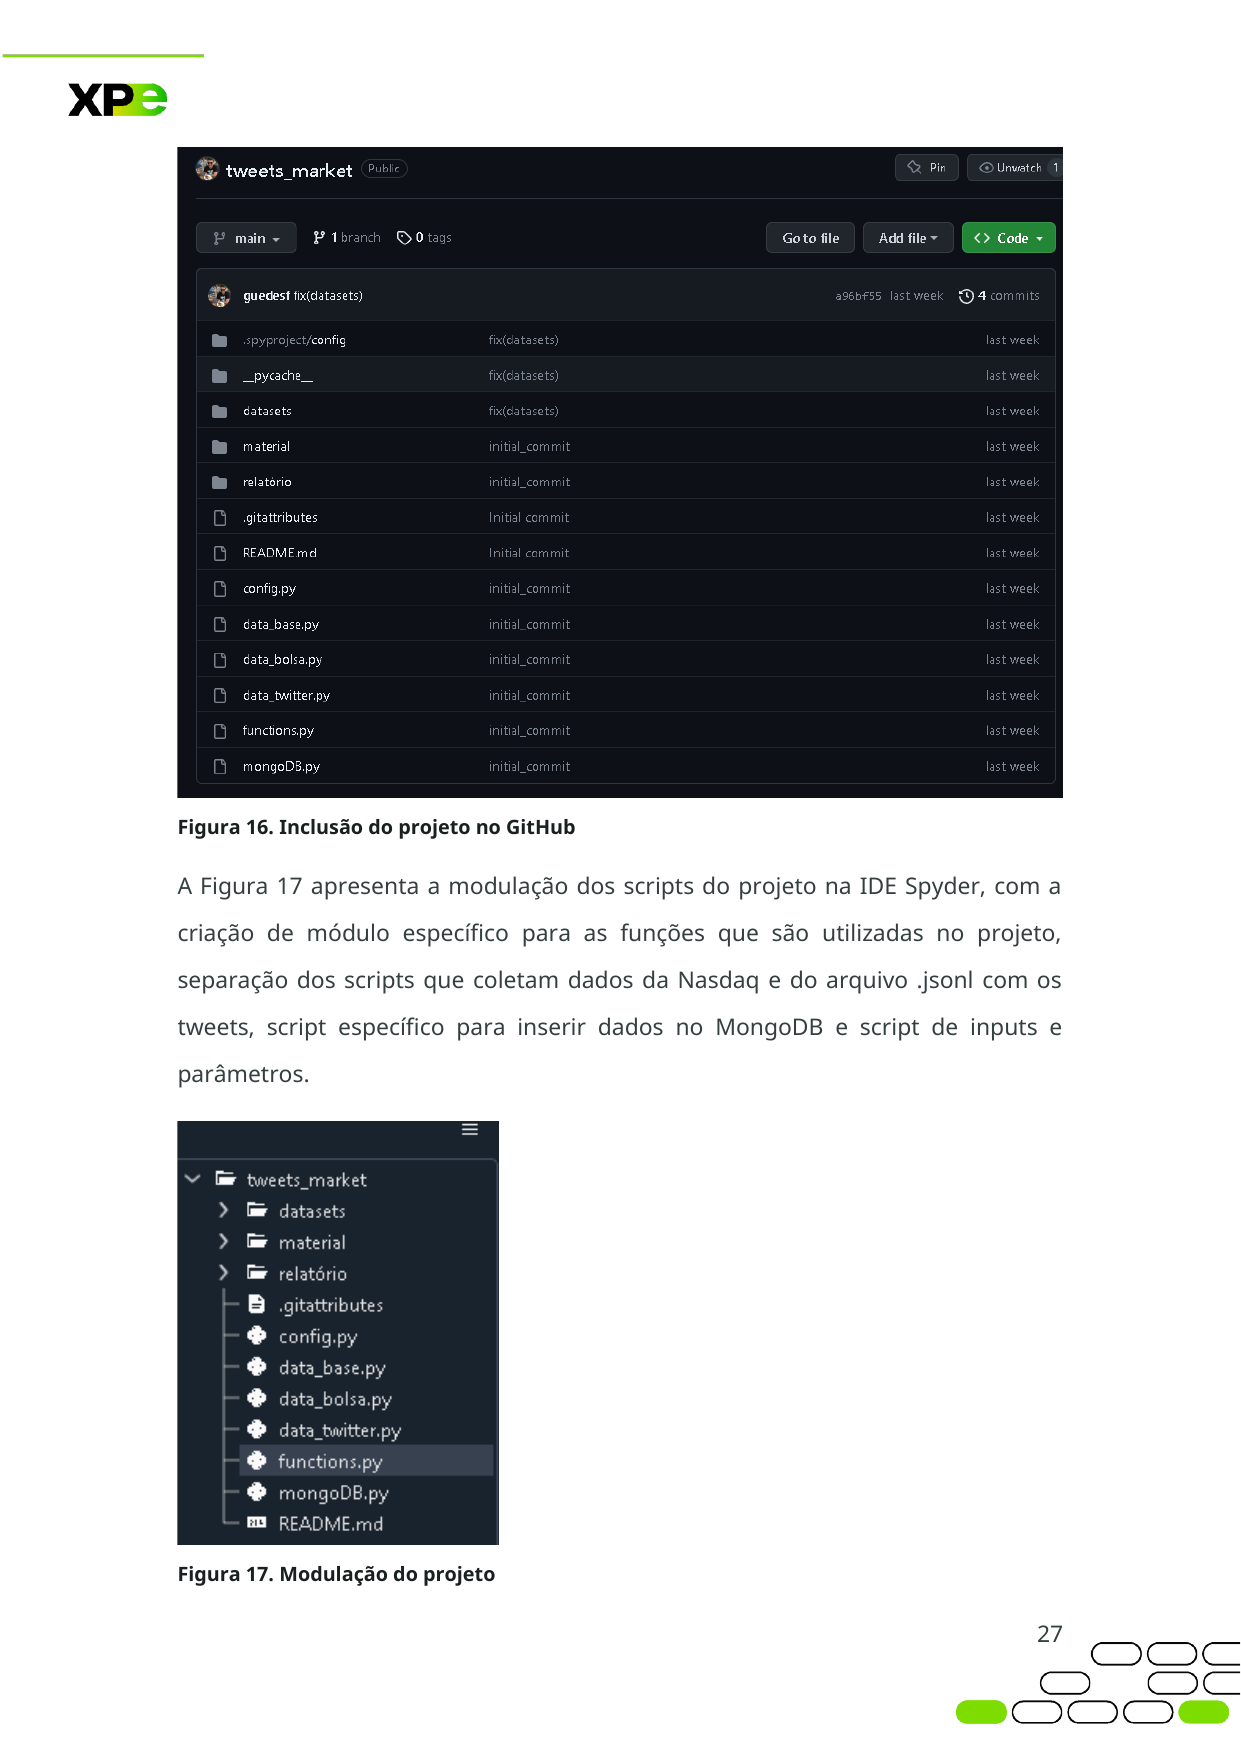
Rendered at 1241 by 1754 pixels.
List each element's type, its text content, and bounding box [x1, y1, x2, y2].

text A Figura 17 apresenta a modulação dos scripts do projeto na IDE Spyder, com a criação de módulo específico para as funções que são utilizadas no projeto, separação dos scripts que coletam dados da Nasdaq e do arquivo .jsonl com os tweets, script específico para inserir dados no MongoDB e script de inputs e parâmetros. [177, 870, 1063, 1089]
picture [955, 1642, 1241, 1724]
text Figura 17. Modulação do projeto [177, 1560, 1063, 1587]
picture [177, 1121, 499, 1545]
text Figura 16. Inclusão do projeto no GitHub [177, 813, 1063, 840]
picture [2, 51, 1063, 798]
